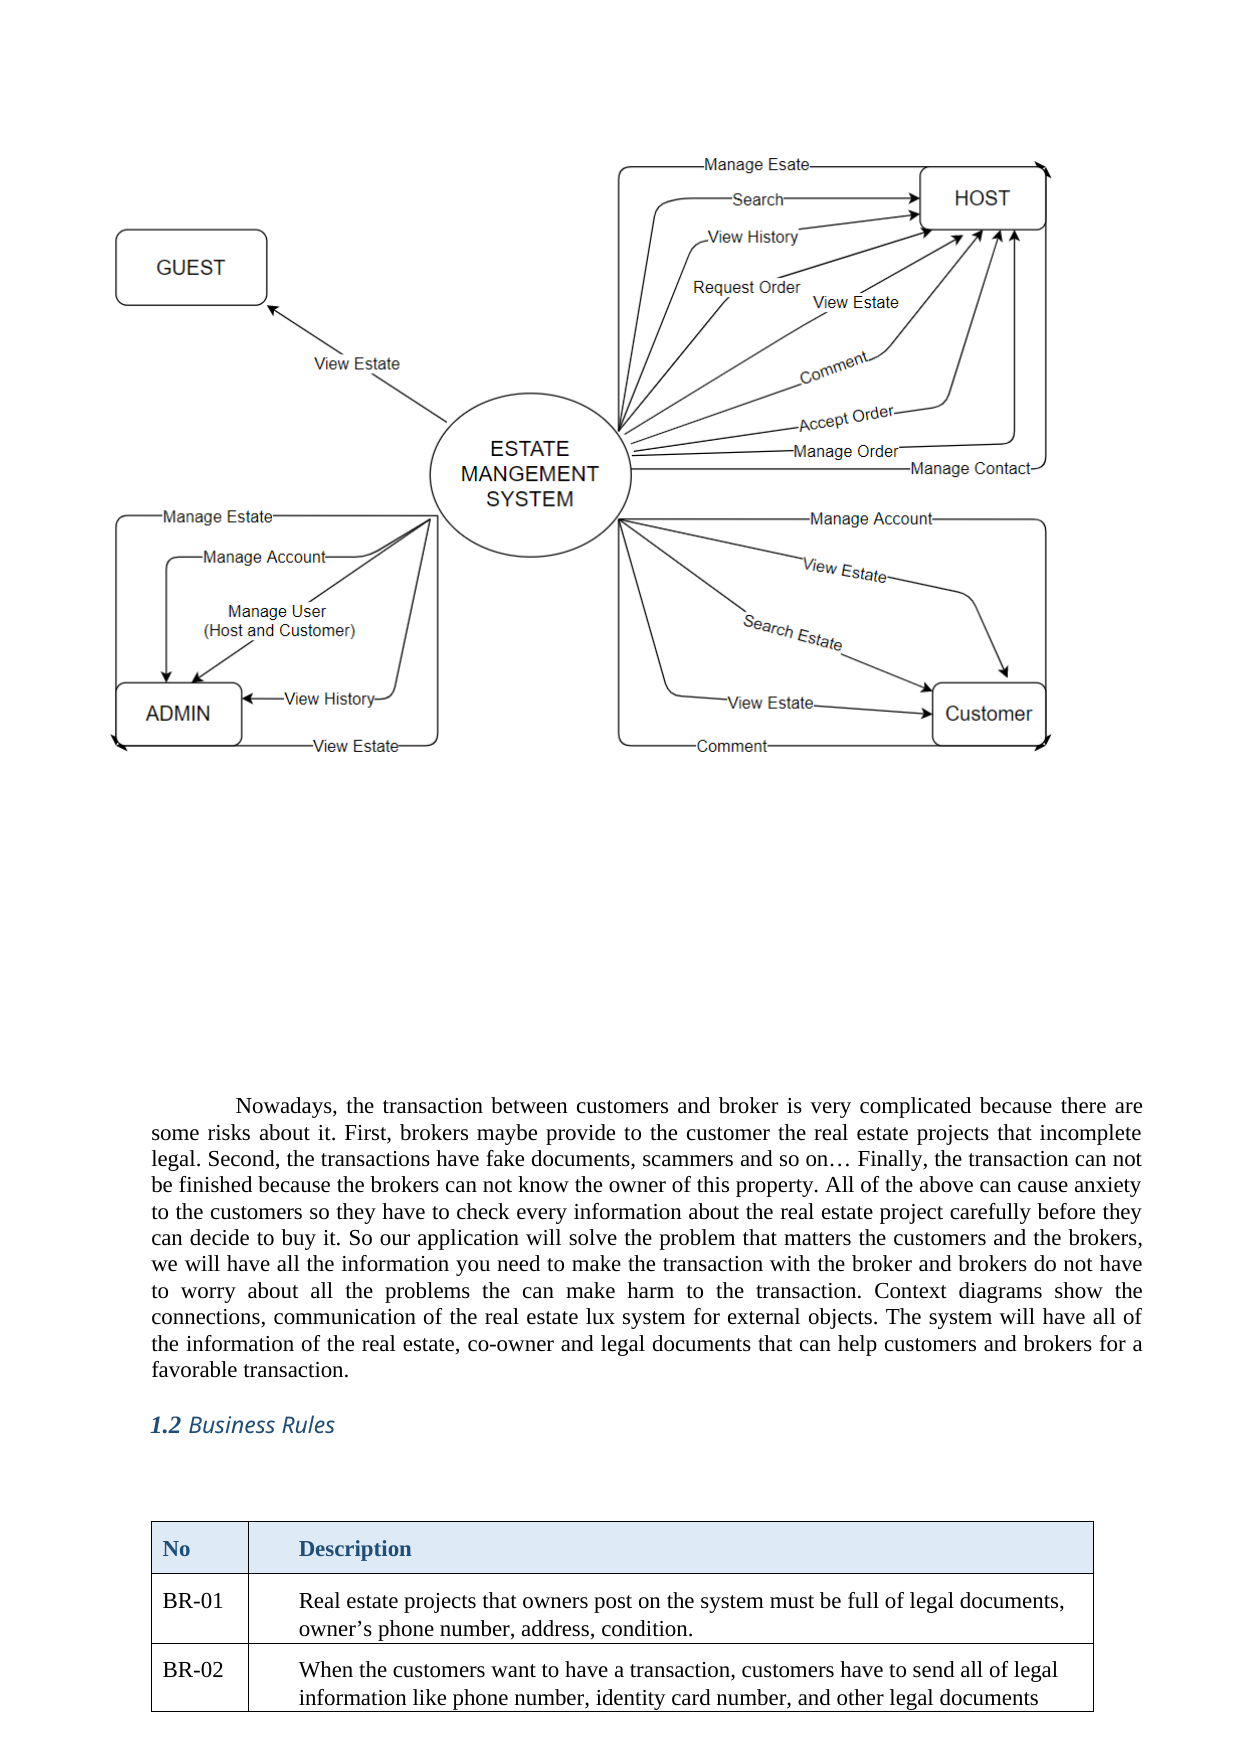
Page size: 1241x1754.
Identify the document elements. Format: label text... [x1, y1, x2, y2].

picture [85, 141, 1061, 770]
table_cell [249, 1644, 1093, 1711]
table_cell Real estate projects that owners post on the system must be full of legal documents, owner’s phone number, address, condition. [249, 1574, 1093, 1642]
subtitle Business Rules [150, 1409, 1215, 1440]
table_header No [152, 1522, 248, 1573]
text Nowadays, the transaction between customers and broker is very complicated because there are some risks about it. First, brokers maybe provide to the customer the real estate projects that incomplete legal. Second, the transactions have fake documents, scammers and so on… Finally, the transaction can not be finished because the brokers can not know the owner of this property. All of the above can cause anxiety to the customers so they have to check every information about the real estate project carefully before they can decide to buy it. So our application will solve the problem that matters the customers and the brokers, we will have all the information you need to make the transaction with the broker and brokers do not have to worry about all the problems the can make harm to the transaction. Context diagrams show the connections, communication of the real estate lux system for external objects. The system will have all of the information of the real estate, co-owner and legal documents that can help customers and brokers for a favorable transaction. [151, 1092, 1144, 1382]
table_cell BR-02 [152, 1644, 248, 1711]
table_header Description [249, 1522, 1093, 1573]
table_cell BR-01 [152, 1574, 248, 1642]
